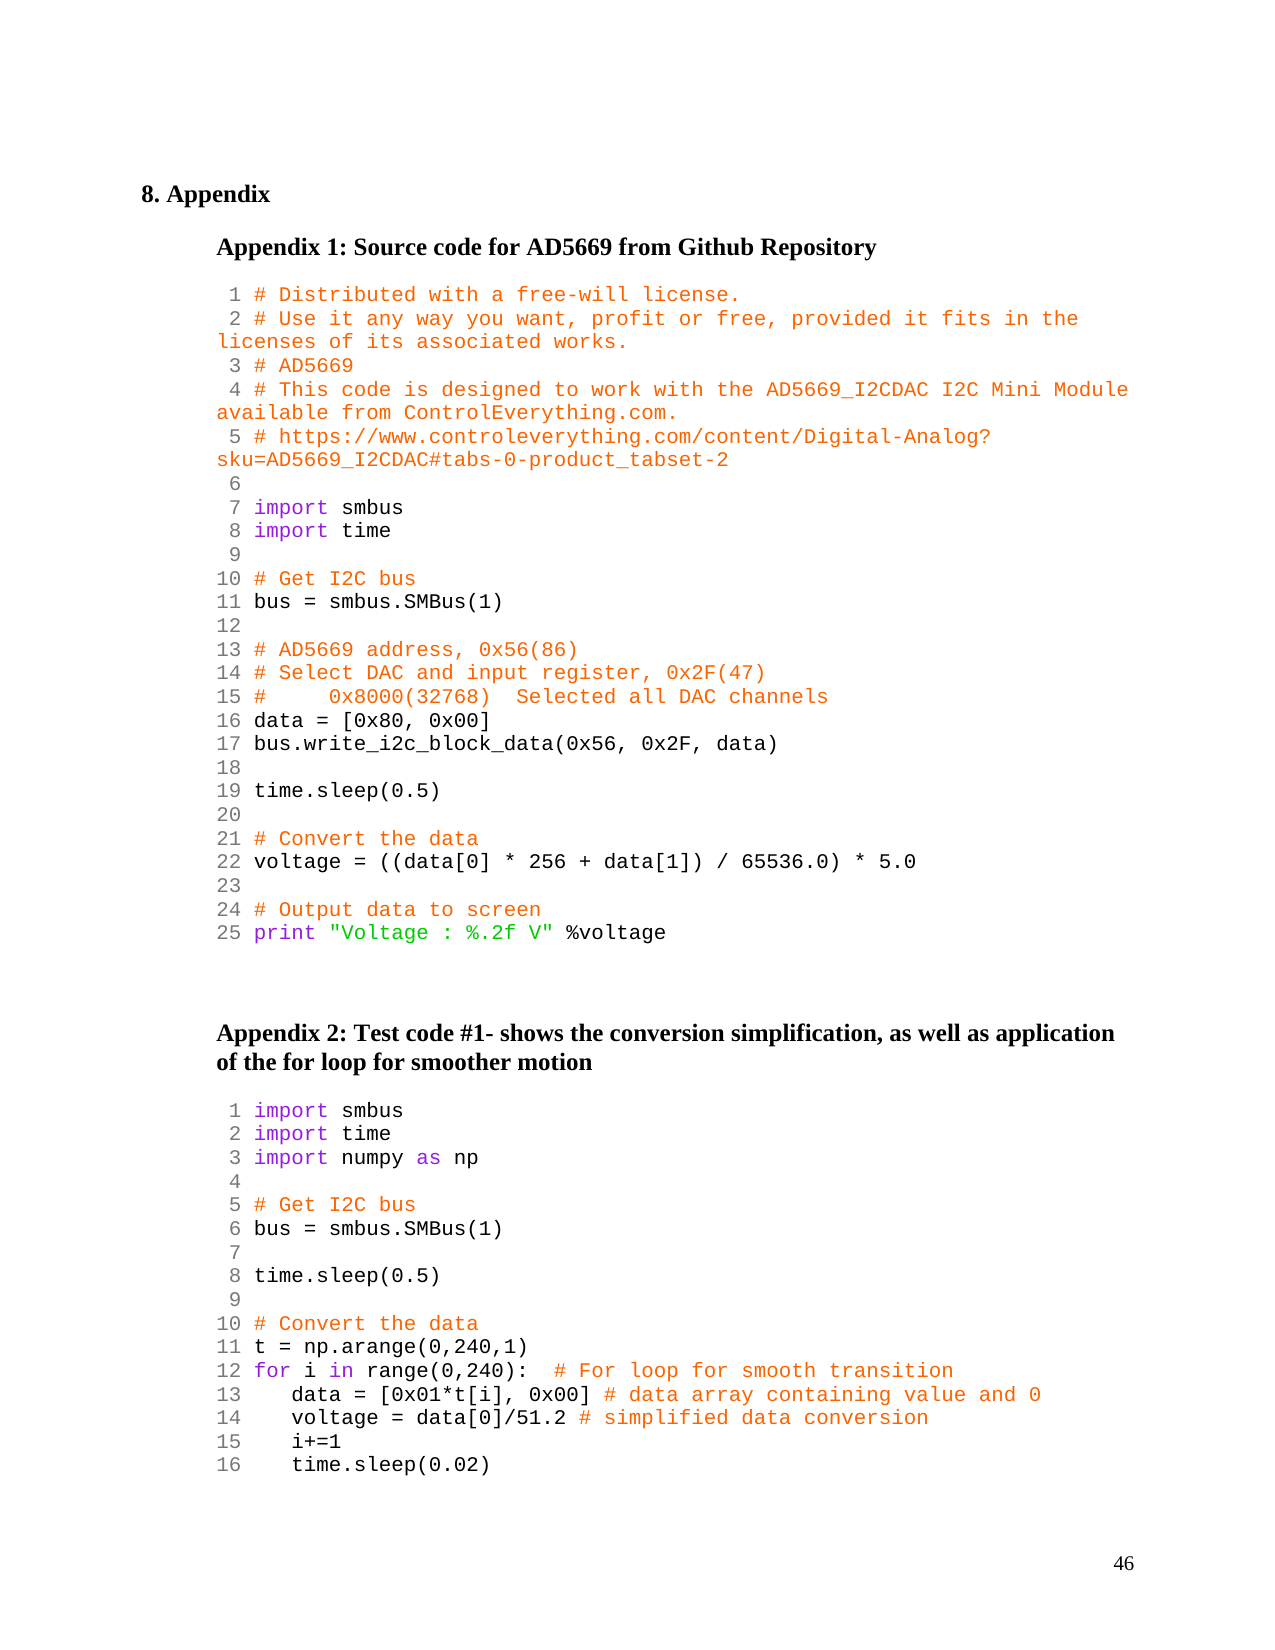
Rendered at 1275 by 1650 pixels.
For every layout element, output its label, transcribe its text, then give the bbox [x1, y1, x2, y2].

text Appendix 2: Test code #1- shows the conversion simplification, as well as application of the for loop for smoother motion [216, 1018, 1134, 1076]
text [216, 1100, 1134, 1478]
text Appendix 1: Source code for AD5669 from Github Repository [141, 232, 1134, 260]
text 8. Appendix [141, 179, 394, 207]
text 1 # Distributed with a free-will license. 2 # Use it any way you want, profit or free, provided it fits in the licenses of its associated works. 3 # AD5669 4 # This code is designed to work with the AD5669_I2CDAC I2C Mini Module available from ControlEverything.com. 5 # https://www.controleverything.com/content/Digital-Analog?sku=AD5669_I2CDAC#tabs-0-product_tabset-2 6 7 import smbus 8 import time 9 10 # Get I2C bus 11 bus = smbus.SMBus(1) 12 13 # AD5669 address, 0x56(86) 14 # Select DAC and input register, 0x2F(47) 15 # 0x8000(32768) Selected all DAC channels 16 data = [0x80, 0x00] 17 bus.write_i2c_block_data(0x56, 0x2F, data) 18 19 time.sleep(0.5) 20 21 # Convert the data 22 voltage = ((data[0] * 256 + data[1]) / 65536.0) * 5.0 23 24 # Output data to screen 25 print "Voltage : %.2f V" %voltage [216, 284, 1134, 946]
